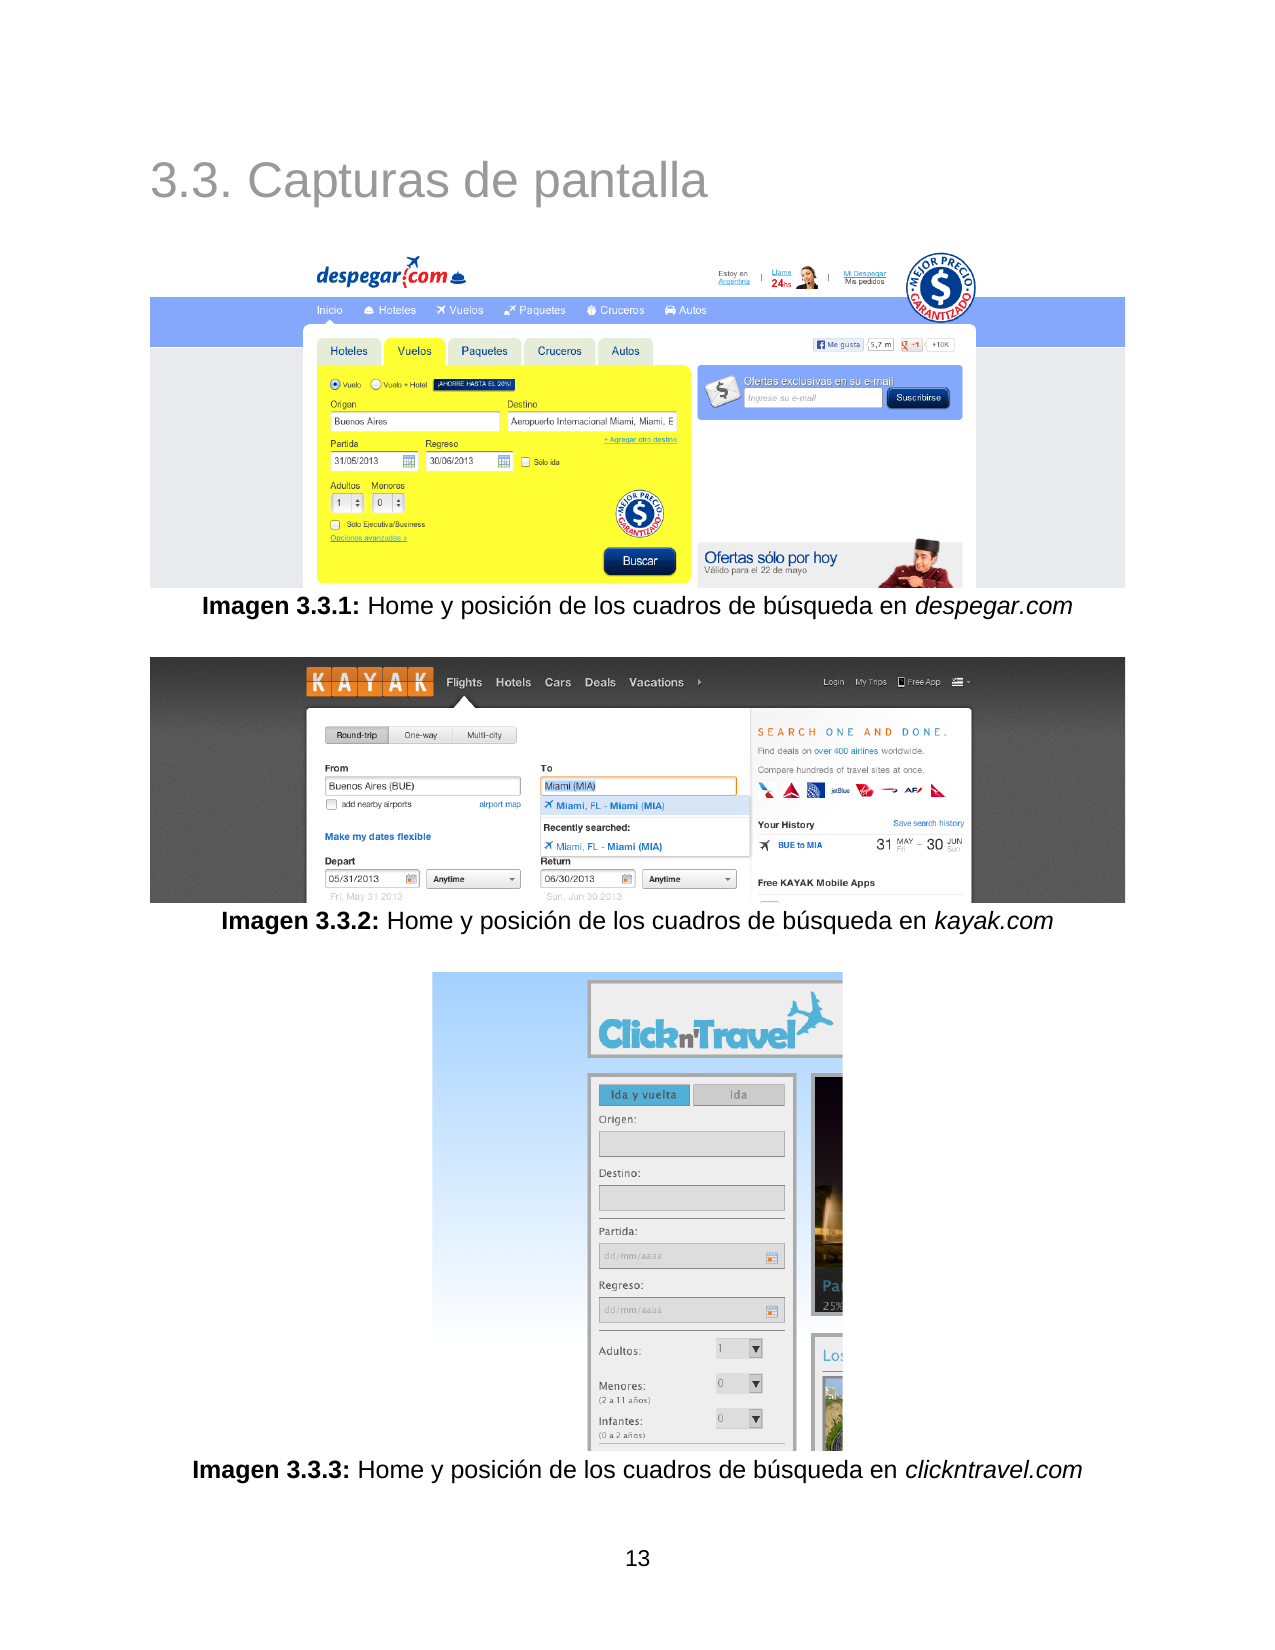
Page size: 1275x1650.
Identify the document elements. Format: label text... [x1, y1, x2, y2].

picture [150, 657, 1125, 903]
text Imagen 3.3.1: Home y posición de los cuadros de búsqueda en despegar.com [150, 591, 1125, 620]
text 3.3. Capturas de pantalla [150, 150, 1125, 207]
text Imagen 3.3.3: Home y posición de los cuadros de búsqueda en clickntravel.com [150, 1454, 1125, 1483]
picture [150, 249, 1125, 588]
picture [432, 972, 843, 1451]
text Imagen 3.3.2: Home y posición de los cuadros de búsqueda en kayak.com [150, 906, 1125, 935]
